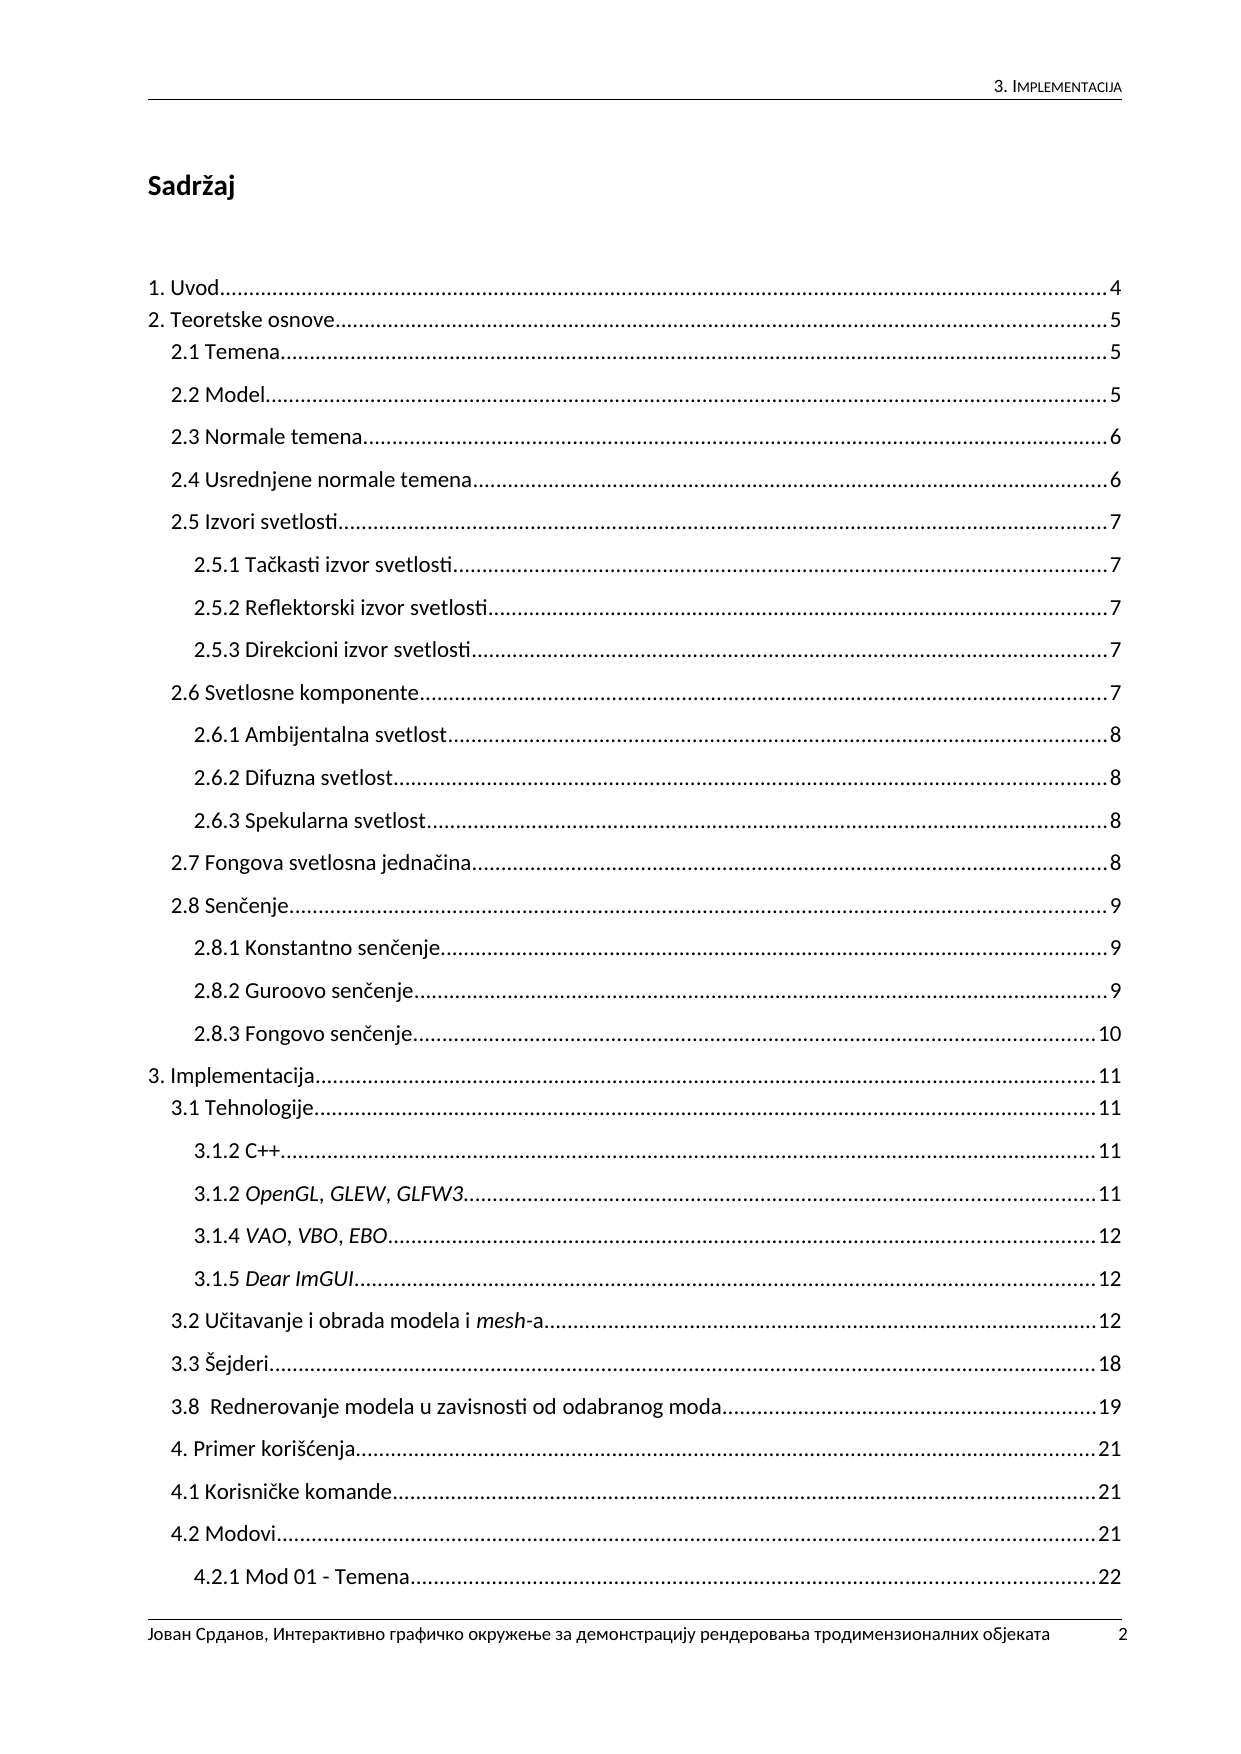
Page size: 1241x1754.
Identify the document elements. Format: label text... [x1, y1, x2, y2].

text 2. Teoretske osnove 5 [148, 305, 1122, 333]
text 3.8 Rednerovanje modela u zavisnosti od odabranog moda 19 [171, 1392, 1122, 1420]
text 4.2 Modovi 21 [171, 1519, 1122, 1548]
text 3.1.4 VAO, VBO, EBO 12 [193, 1221, 1122, 1249]
text 3.1.5 Dear ImGUI 12 [193, 1264, 1122, 1292]
text 2.7 Fongova svetlosna jednačina 8 [171, 848, 1122, 876]
text 3.2 Učitavanje i obrada modela i mesh-а 12 [171, 1307, 1122, 1334]
text 4. Primer korišćenja 21 [171, 1434, 1122, 1462]
text 2.5.2 Reflektorski izvor svetlosti 7 [193, 593, 1122, 621]
text 2.5.1 Tačkasti izvor svetlosti 7 [193, 550, 1122, 578]
text 2.6.1 Ambijentalna svetlost 8 [193, 721, 1122, 748]
text 2.5.3 Direkcioni izvor svetlosti 7 [193, 635, 1122, 663]
text 2.6.3 Spekularna svetlost 8 [193, 806, 1122, 834]
text 3.1 Tehnologije 11 [171, 1093, 1122, 1122]
text 3.1.2 OpenGL, GLEW, GLFW3 11 [193, 1179, 1122, 1207]
text 2.4 Usrednjene normale temena 6 [171, 465, 1122, 493]
text 2.5 Izvori svetlosti 7 [171, 507, 1122, 536]
text 2.6 Svetlosne komponente 7 [171, 678, 1122, 706]
text 2.8 Senčenje 9 [171, 891, 1122, 919]
text 3.1.2 C++ 11 [193, 1136, 1122, 1164]
text 2.8.1 Konstantno senčenje 9 [193, 933, 1122, 962]
text 2.1 Temena 5 [171, 337, 1122, 365]
text 3.3 Šejderi 18 [171, 1349, 1122, 1377]
text 4.2.1 Mod 01 - Temena 22 [193, 1562, 1122, 1590]
text 2.6.2 Difuzna svetlost 8 [193, 763, 1122, 791]
text 2.2 Model 5 [171, 380, 1122, 408]
text Sadržaj [148, 167, 1122, 203]
text 2.8.2 Guroovo senčenje 9 [193, 976, 1122, 1004]
text 4.1 Korisničke komande 21 [171, 1477, 1122, 1505]
text 2.3 Normale temena 6 [171, 422, 1122, 450]
text 3. Implementacija 11 [148, 1061, 1122, 1089]
text 1. Uvod 4 [148, 273, 1122, 301]
text 2.8.3 Fongovo senčenje 10 [193, 1019, 1122, 1047]
